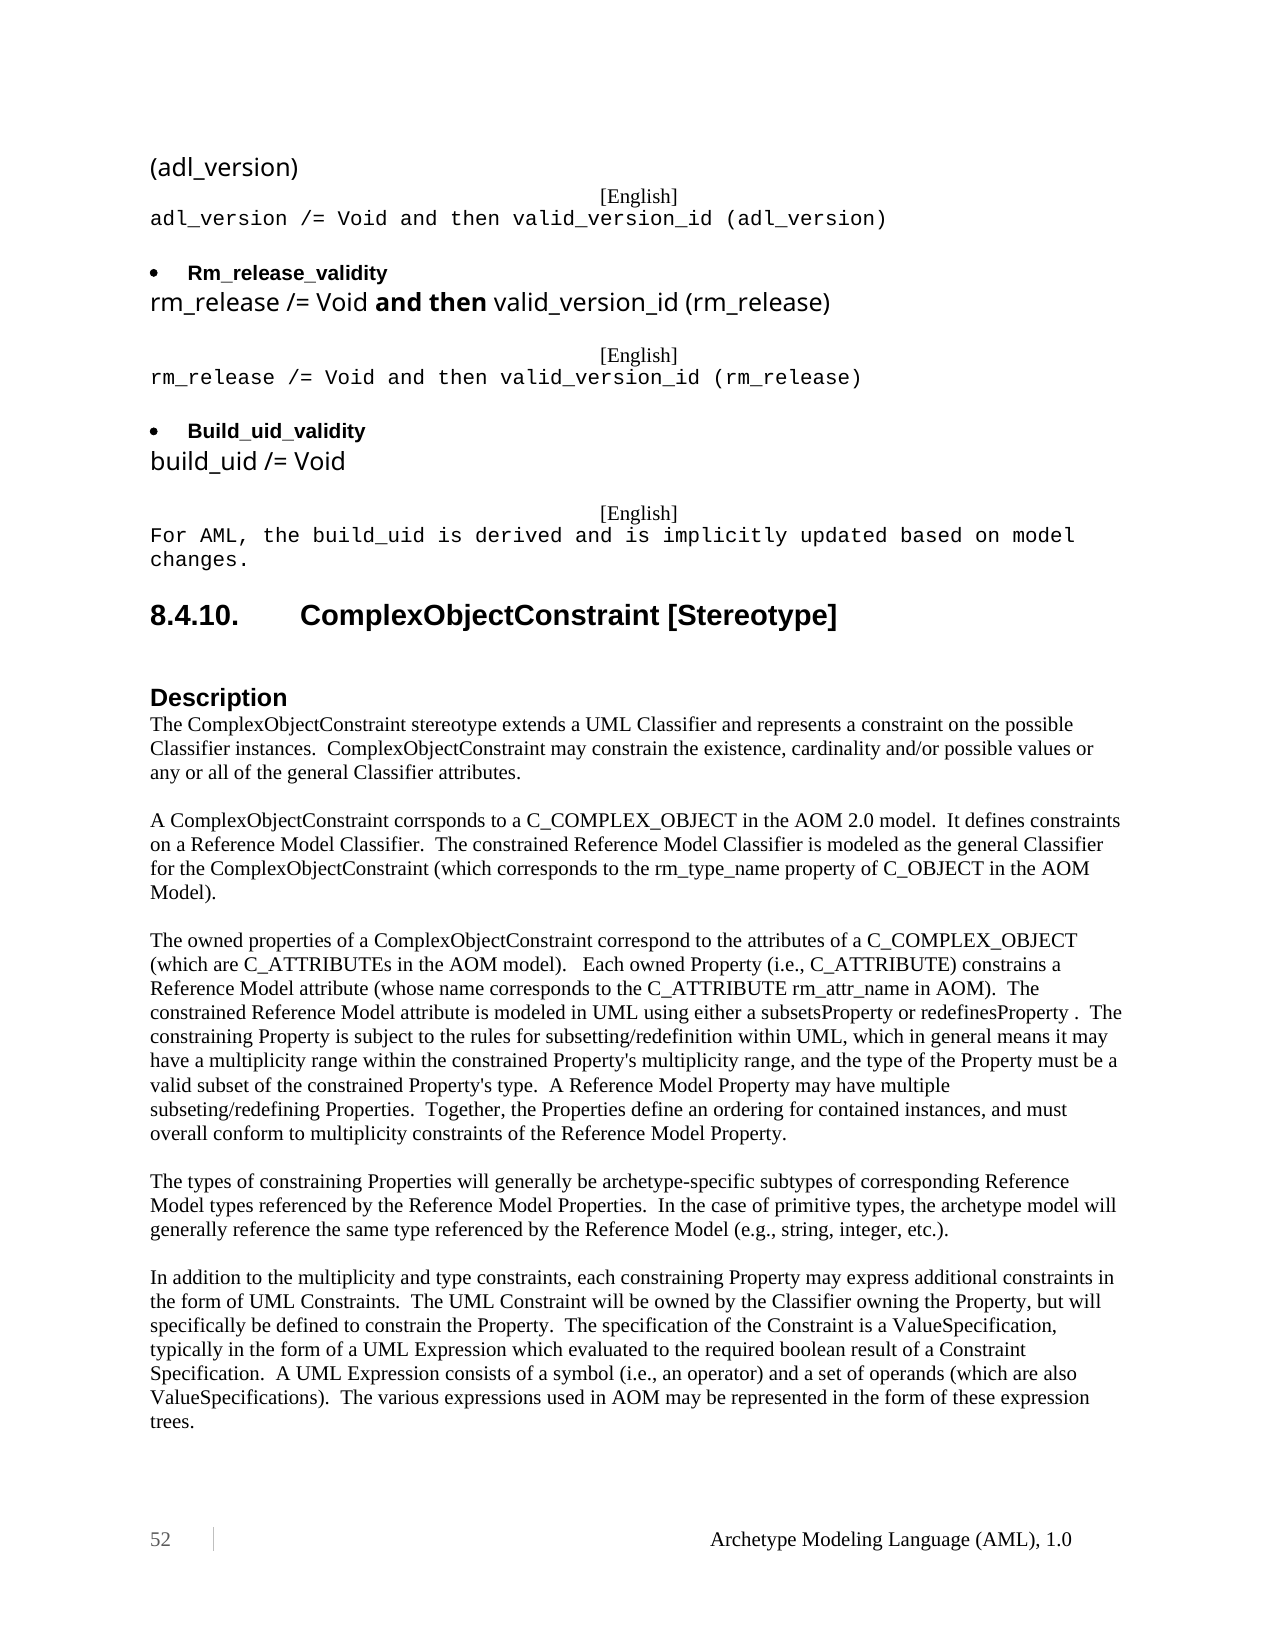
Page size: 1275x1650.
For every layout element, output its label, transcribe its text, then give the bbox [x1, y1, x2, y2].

text rm_release /= Void and then valid_version_id (rm_release) [150, 367, 1125, 390]
text The owned properties of a ComplexObjectConstraint correspond to the attributes of a C_COMPLEX_OBJECT (which are C_ATTRIBUTEs in the AOM model). Each owned Property (i.e., C_ATTRIBUTE) constrains a Reference Model attribute (whose name corresponds to the C_ATTRIBUTE rm_attr_name in AOM). The constrained Reference Model attribute is modeled in UML using either a subsetsProperty or redefinesProperty . The constraining Property is subject to the rules for subsetting/redefinition within UML, which in general means it may have a multiplicity range within the constrained Property's multiplicity range, and the type of the Property must be a valid subset of the constrained Property's type. A Reference Model Property may have multiple subseting/redefining Properties. Together, the Properties define an ordering for contained instances, and must overall conform to multiplicity constraints of the Reference Model Property. [150, 928, 1125, 1145]
text adl_version /= Void and then valid_version_id (adl_version) [150, 208, 1125, 232]
text Description [150, 683, 1125, 712]
text (adl_version) [150, 150, 1125, 184]
list Build_uid_validity [150, 419, 1125, 443]
text build_uid /= Void [150, 443, 1125, 477]
subtitle ComplexObjectConstraint [Stereotype] [150, 598, 1125, 632]
text rm_release /= Void and then valid_version_id (rm_release) [150, 284, 1125, 319]
text In addition to the multiplicity and type constraints, each constraining Property may express additional constraints in the form of UML Constraints. The UML Constraint will be owned by the Classifier owning the Property, but will specifically be defined to constrain the Property. The specification of the Constraint is a ValueSpecification, typically in the form of a UML Expression which evaluated to the required boolean result of a Constraint Specification. A UML Expression consists of a symbol (i.e., an operator) and a set of operands (which are also ValueSpecifications). The various expressions used in AOM may be represented in the form of these expression trees. [150, 1265, 1125, 1433]
text A ComplexObjectConstraint corrsponds to a C_COMPLEX_OBJECT in the AOM 2.0 model. It defines constraints on a Reference Model Classifier. The constrained Reference Model Classifier is modeled as the general Classifier for the ComplexObjectConstraint (which corresponds to the rm_type_name property of C_OBJECT in the AOM Model). [150, 808, 1125, 904]
text [English] [525, 501, 1125, 525]
text [English] [525, 343, 1125, 367]
text For AML, the build_uid is derived and is implicitly updated based on model changes. [150, 525, 1125, 573]
list Rm_release_validity [150, 261, 1125, 284]
text The ComplexObjectConstraint stereotype extends a UML Classifier and represents a constraint on the possible Classifier instances. ComplexObjectConstraint may constrain the existence, cardinality and/or possible values or any or all of the general Classifier attributes. [150, 712, 1125, 784]
text The types of constraining Properties will generally be archetype-specific subtypes of corresponding Reference Model types referenced by the Reference Model Properties. In the case of primitive types, the archetype model will generally reference the same type referenced by the Reference Model (e.g., string, integer, etc.). [150, 1169, 1125, 1241]
text [English] [525, 184, 1125, 208]
